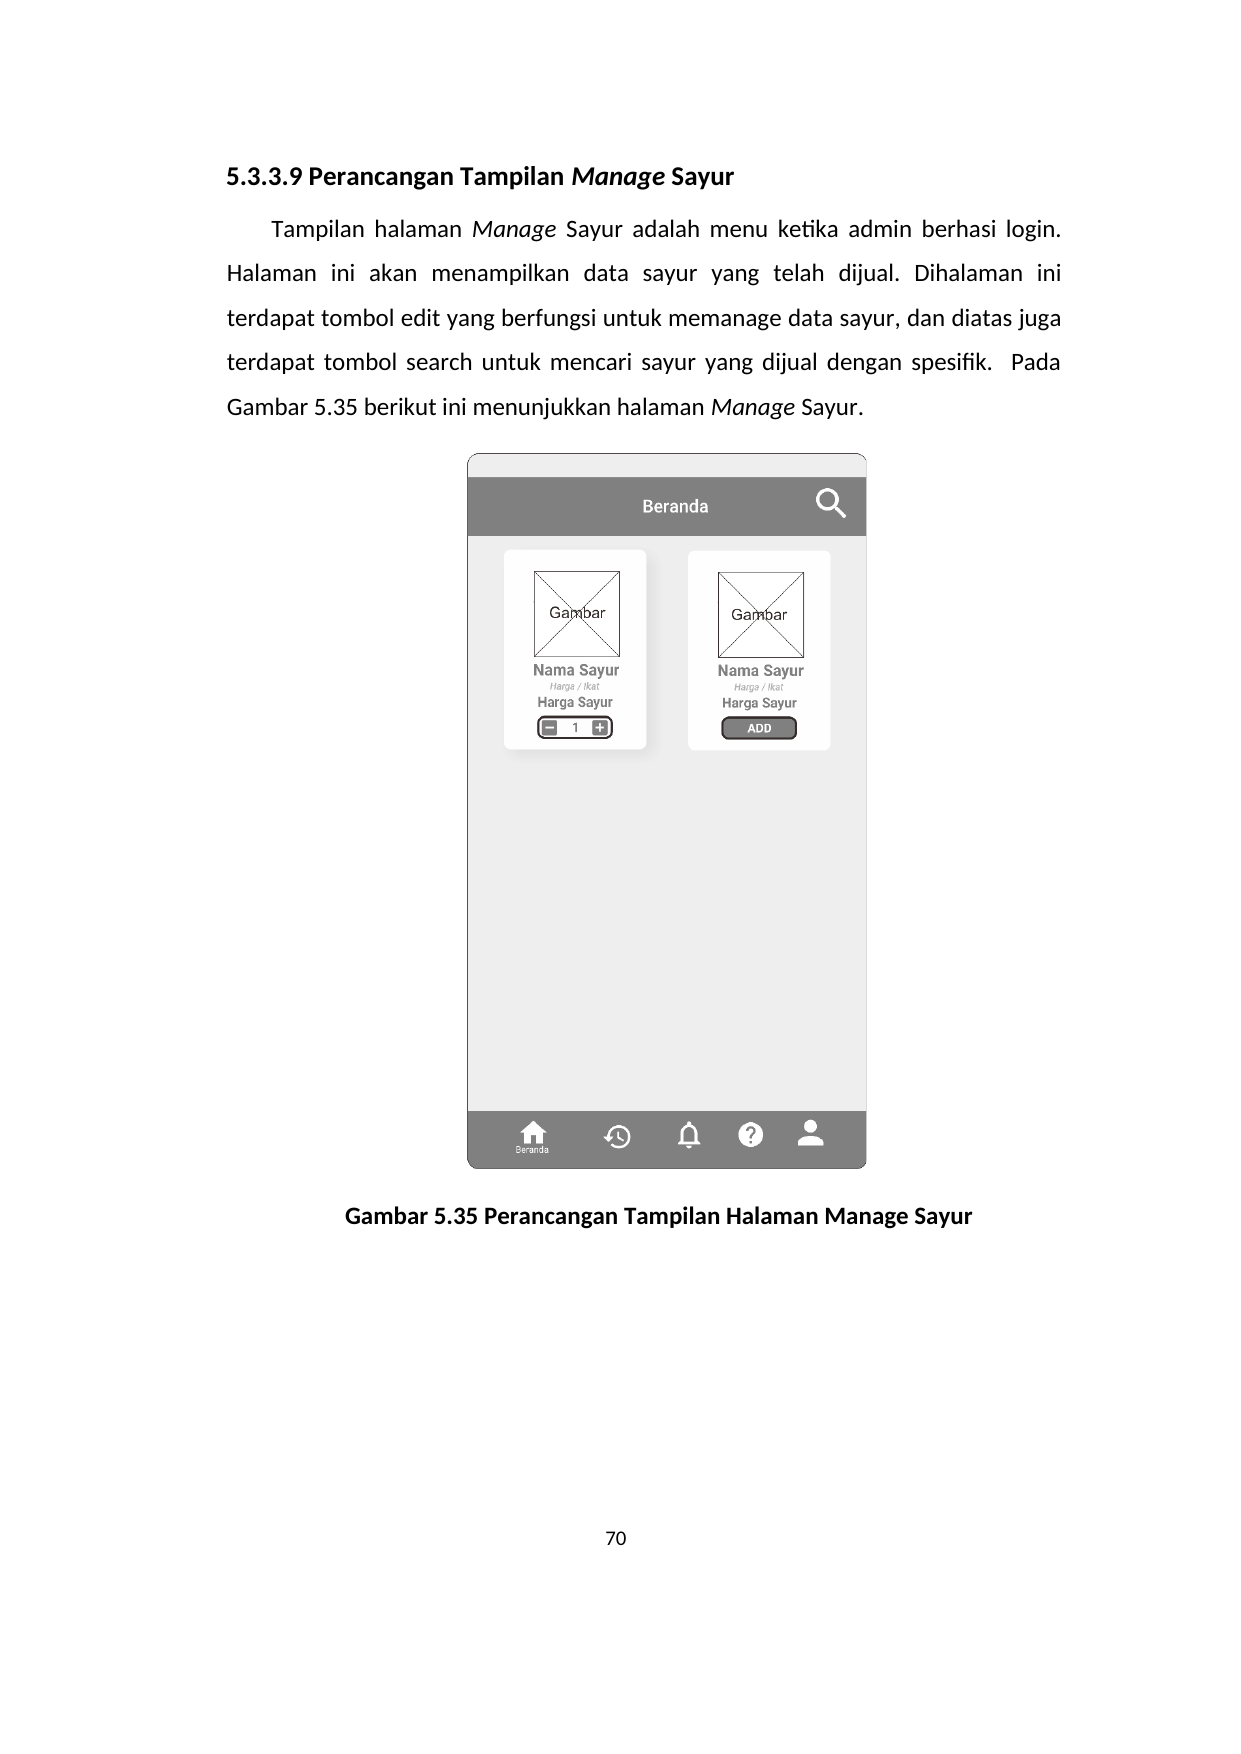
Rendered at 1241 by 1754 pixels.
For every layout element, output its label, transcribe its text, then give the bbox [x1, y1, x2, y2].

picture [467, 453, 867, 1169]
text Tampilan halaman Manage Sayur adalah menu ketika admin berhasi login. Halaman ini akan menampilkan data sayur yang telah dijual. Dihalaman ini terdapat tombol edit yang berfungsi untuk memanage data sayur, dan diatas juga terdapat tombol search untuk mencari sayur yang dijual dengan spesifik. Pada Gambar 5.35 berikut ini menunjukkan halaman Manage Sayur. [227, 213, 1062, 422]
subtitle 5.3.3.9 Perancangan Tampilan Manage Sayur [226, 159, 1092, 192]
subtitle Gambar 5.35 Perancangan Tampilan Halaman Manage Sayur [226, 1200, 1092, 1230]
